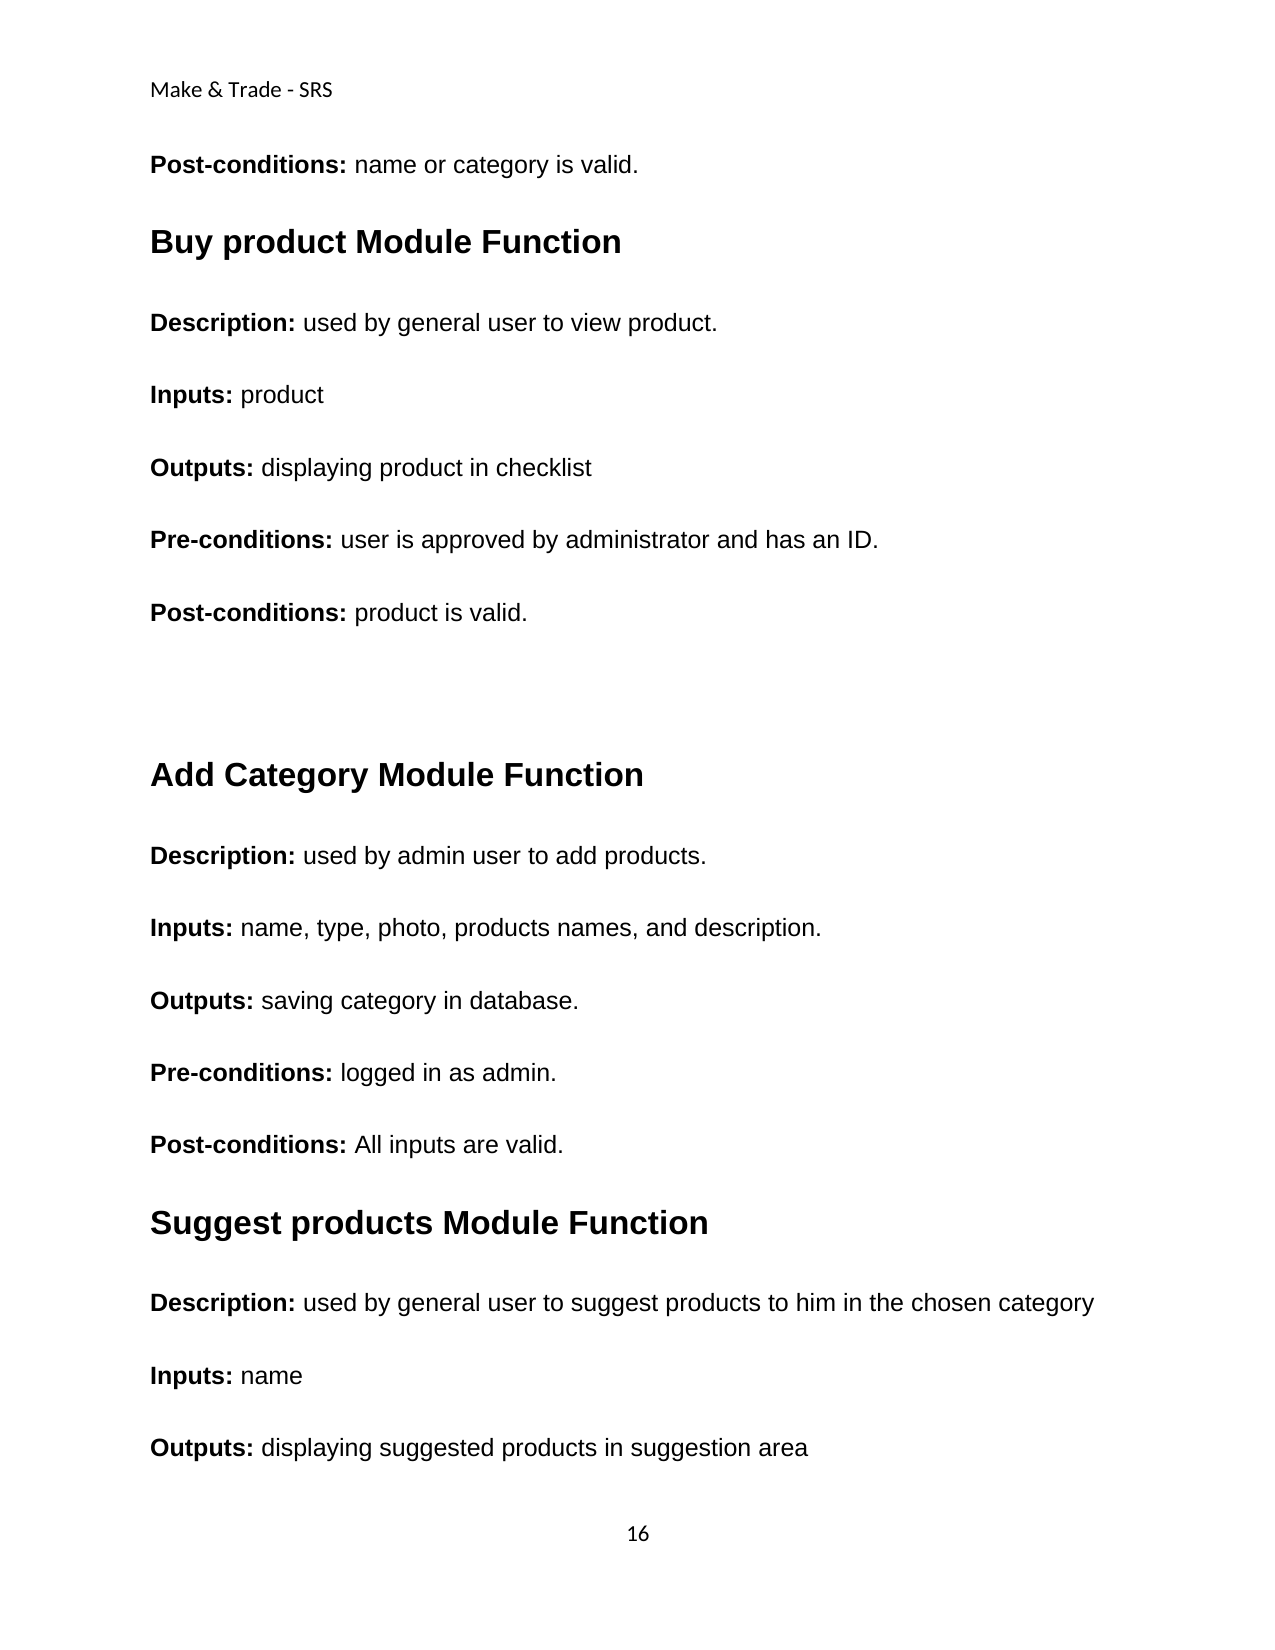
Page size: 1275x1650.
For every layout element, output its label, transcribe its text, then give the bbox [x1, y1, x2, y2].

subtitle Suggest products Module Function [150, 1203, 1125, 1241]
subtitle Inputs: product [150, 380, 1125, 409]
subtitle Outputs: displaying suggested products in suggestion area [150, 1433, 1125, 1462]
subtitle Post-conditions: All inputs are valid. [150, 1131, 1125, 1159]
subtitle Add Category Module Function [150, 755, 1125, 794]
subtitle Post-conditions: name or category is valid. [150, 150, 1125, 179]
subtitle Outputs: saving category in database. [150, 986, 1125, 1014]
subtitle Pre-conditions: user is approved by administrator and has an ID. [150, 525, 1125, 554]
subtitle Buy product Module Function [150, 222, 1125, 261]
subtitle Description: used by general user to suggest products to him in the chosen category [150, 1288, 1125, 1317]
subtitle Outputs: displaying product in checklist [150, 453, 1125, 481]
subtitle Inputs: name, type, photo, products names, and description. [150, 913, 1125, 942]
subtitle Post-conditions: product is valid. [150, 597, 1125, 626]
subtitle Pre-conditions: logged in as admin. [150, 1058, 1125, 1087]
subtitle Inputs: name [150, 1361, 1125, 1389]
subtitle Description: used by general user to view product. [150, 308, 1125, 337]
subtitle Description: used by admin user to add products. [150, 841, 1125, 870]
